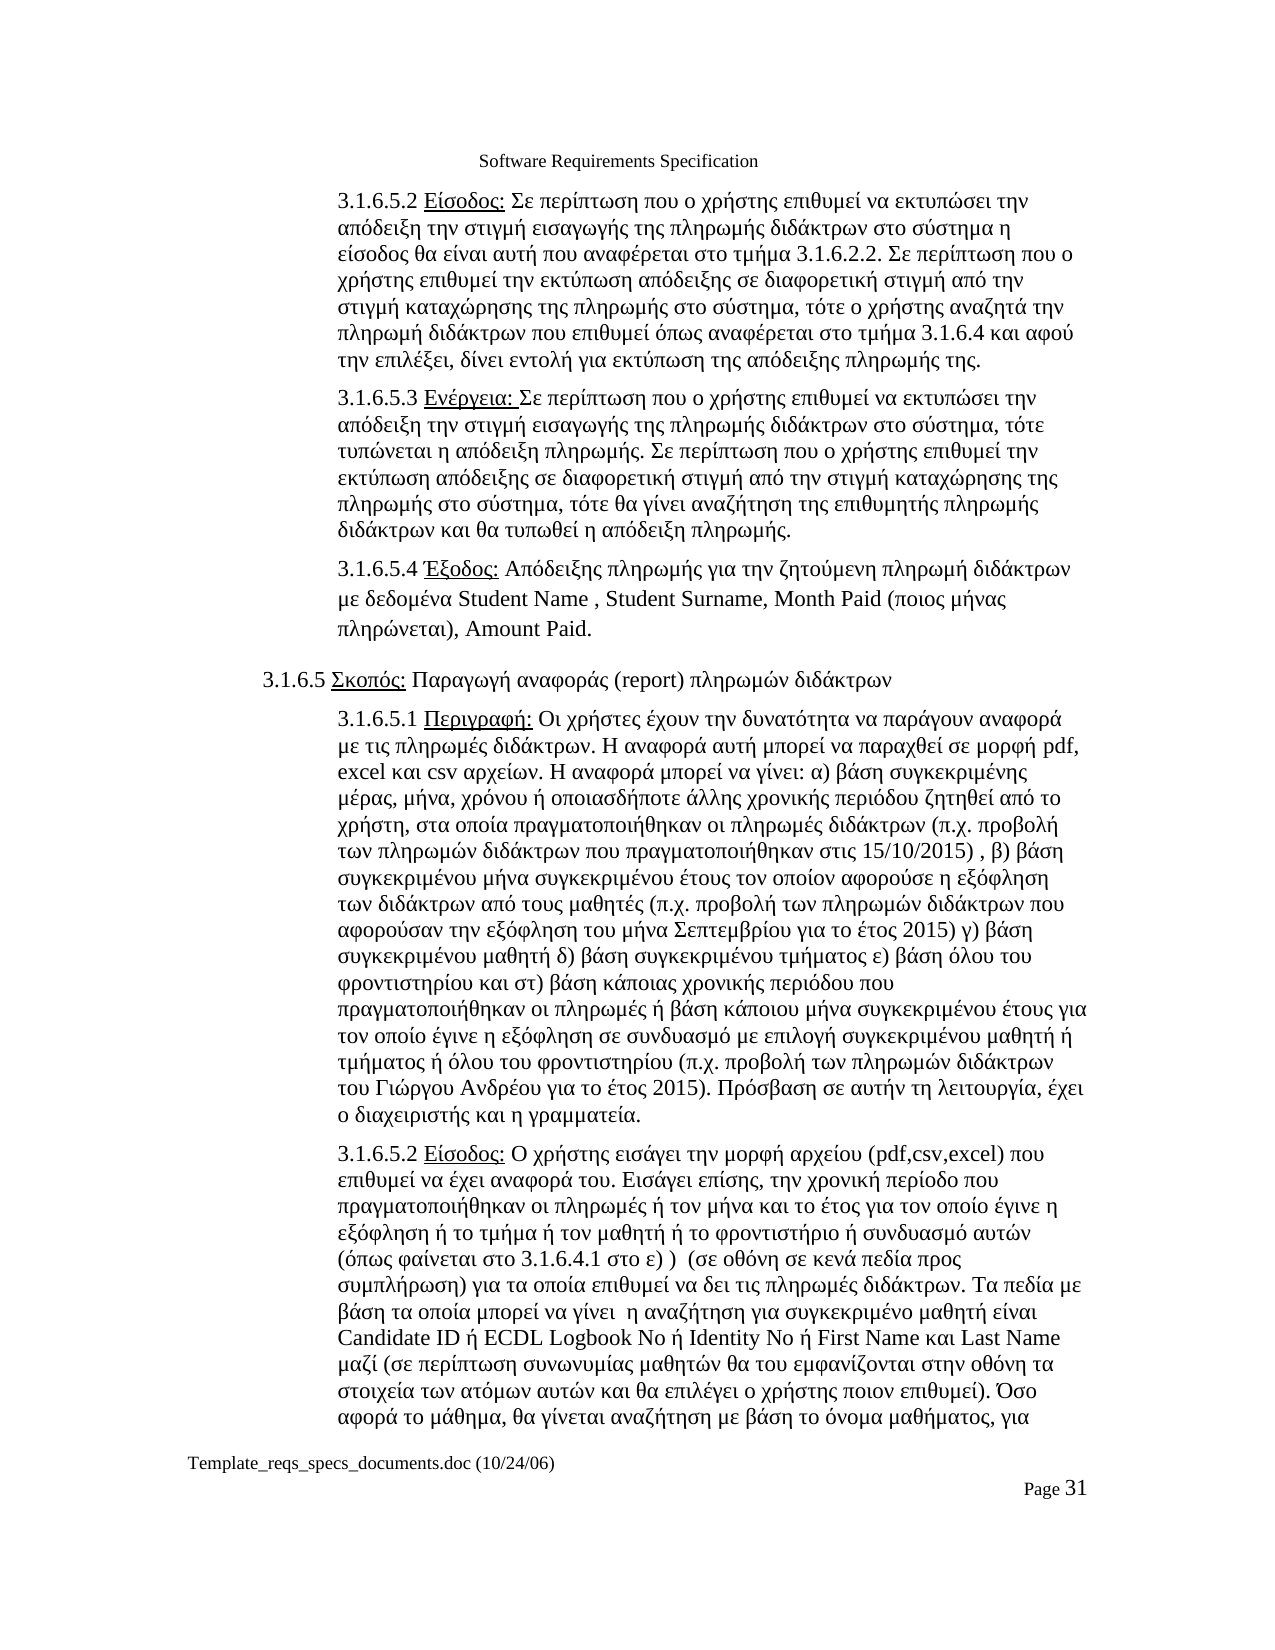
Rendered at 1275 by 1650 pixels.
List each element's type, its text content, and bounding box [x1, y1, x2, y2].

text 3.1.6.5.4 Έξοδος: Απόδειξης πληρωμής για την ζητούμενη πληρωμή διδάκτρων με δεδομένα Student Name , Student Surname, Month Paid (ποιος μήνας πληρώνεται), Amount Paid. [337, 555, 1087, 642]
text 3.1.6.5.3 Ενέργεια: Σε περίπτωση που ο χρήστης επιθυμεί να εκτυπώσει την απόδειξη την στιγμή εισαγωγής της πληρωμής διδάκτρων στο σύστημα, τότε τυπώνεται η απόδειξη πληρωμής. Σε περίπτωση που ο χρήστης επιθυμεί την εκτύπωση απόδειξης σε διαφορετική στιγμή από την στιγμή καταχώρησης της πληρωμής στο σύστημα, τότε θα γίνει αναζήτηση της επιθυμητής πληρωμής διδάκτρων και θα τυπωθεί η απόδειξη πληρωμής. [337, 384, 1087, 543]
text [337, 1139, 1087, 1429]
text 3.1.6.5 Σκοπός: Παραγωγή αναφοράς (report) πληρωμών διδάκτρων [187, 667, 1087, 693]
text 3.1.6.5.2 Είσοδος: Σε περίπτωση που ο χρήστης επιθυμεί να εκτυπώσει την απόδειξη την στιγμή εισαγωγής της πληρωμής διδάκτρων στο σύστημα η είσοδος θα είναι αυτή που αναφέρεται στο τμήμα 3.1.6.2.2. Σε περίπτωση που ο χρήστης επιθυμεί την εκτύπωση απόδειξης σε διαφορετική στιγμή από την στιγμή καταχώρησης της πληρωμής στο σύστημα, τότε ο χρήστης αναζητά την πληρωμή διδάκτρων που επιθυμεί όπως αναφέρεται στο τμήμα 3.1.6.4 και αφού την επιλέξει, δίνει εντολή για εκτύπωση της απόδειξης πληρωμής της. [337, 187, 1087, 372]
text 3.1.6.5.1 Περιγραφή: Οι χρήστες έχουν την δυνατότητα να παράγουν αναφορά με τις πληρωμές διδάκτρων. Η αναφορά αυτή μπορεί να παραχθεί σε μορφή pdf, excel και csv αρχείων. Η αναφορά μπορεί να γίνει: α) βάση συγκεκριμένης μέρας, μήνα, χρόνου ή οποιασδήποτε άλλης χρονικής περιόδου ζητηθεί από το χρήστη, στα οποία πραγματοποιήθηκαν οι πληρωμές διδάκτρων (π.χ. προβολή των πληρωμών διδάκτρων που πραγματοποιήθηκαν στις 15/10/2015) , β) βάση συγκεκριμένου μήνα συγκεκριμένου έτους τον οποίον αφορούσε η εξόφληση των διδάκτρων από τους μαθητές (π.χ. προβολή των πληρωμών διδάκτρων που αφορούσαν την εξόφληση του μήνα Σεπτεμβρίου για το έτος 2015) γ) βάση συγκεκριμένου μαθητή δ) βάση συγκεκριμένου τμήματος ε) βάση όλου του φροντιστηρίου και στ) βάση κάποιας χρονικής περιόδου που πραγματοποιήθηκαν οι πληρωμές ή βάση κάποιου μήνα συγκεκριμένου έτους για τον οποίο έγινε η εξόφληση σε συνδυασμό με επιλογή συγκεκριμένου μαθητή ή τμήματος ή όλου του φροντιστηρίου (π.χ. προβολή των πληρωμών διδάκτρων του Γιώργου Ανδρέου για το έτος 2015). Πρόσβαση σε αυτήν τη λειτουργία, έχει ο διαχειριστής και η γραμματεία. [337, 705, 1087, 1127]
